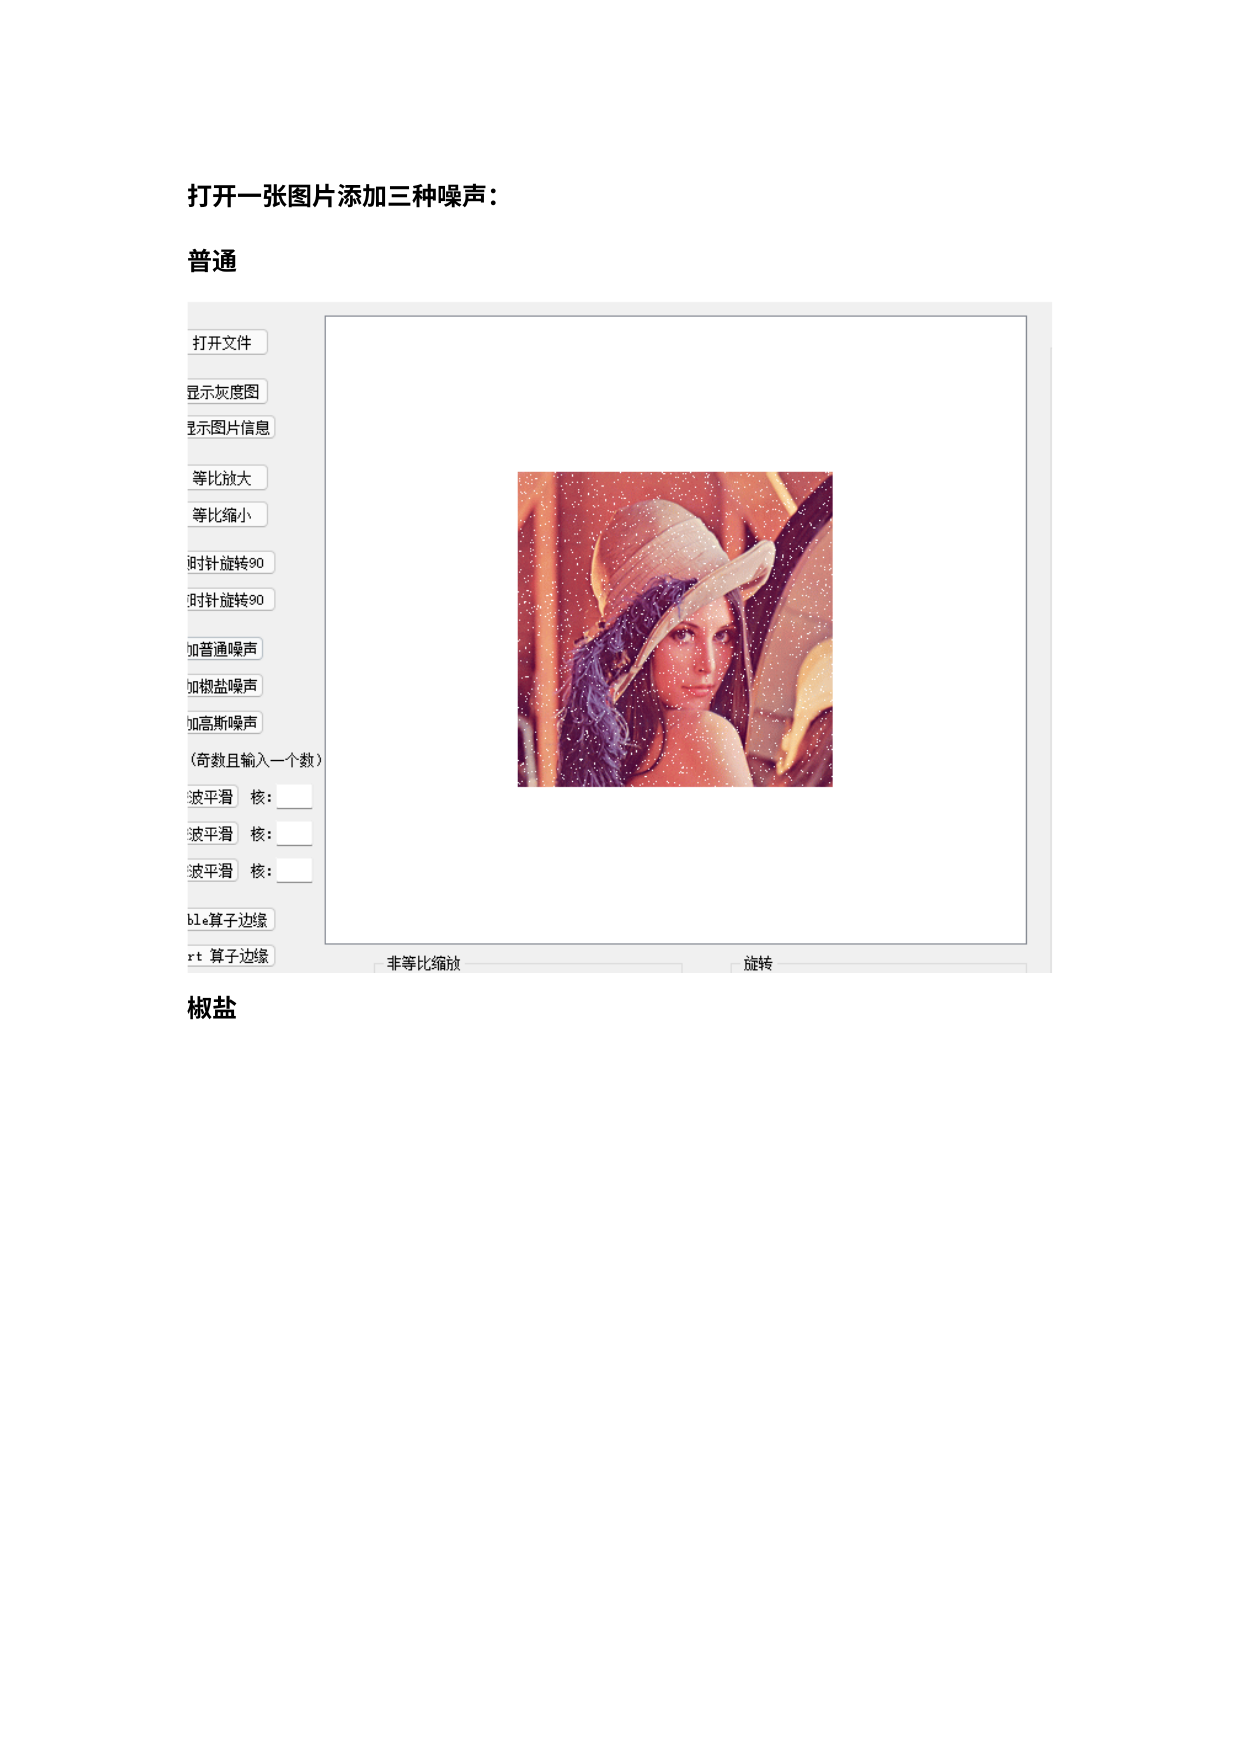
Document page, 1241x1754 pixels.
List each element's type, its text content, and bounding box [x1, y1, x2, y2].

list 打开一张图片添加三种噪声： [187, 162, 1053, 227]
list 椒盐 [187, 974, 1053, 1039]
list 普通 [187, 227, 1053, 292]
picture [187, 292, 1053, 973]
